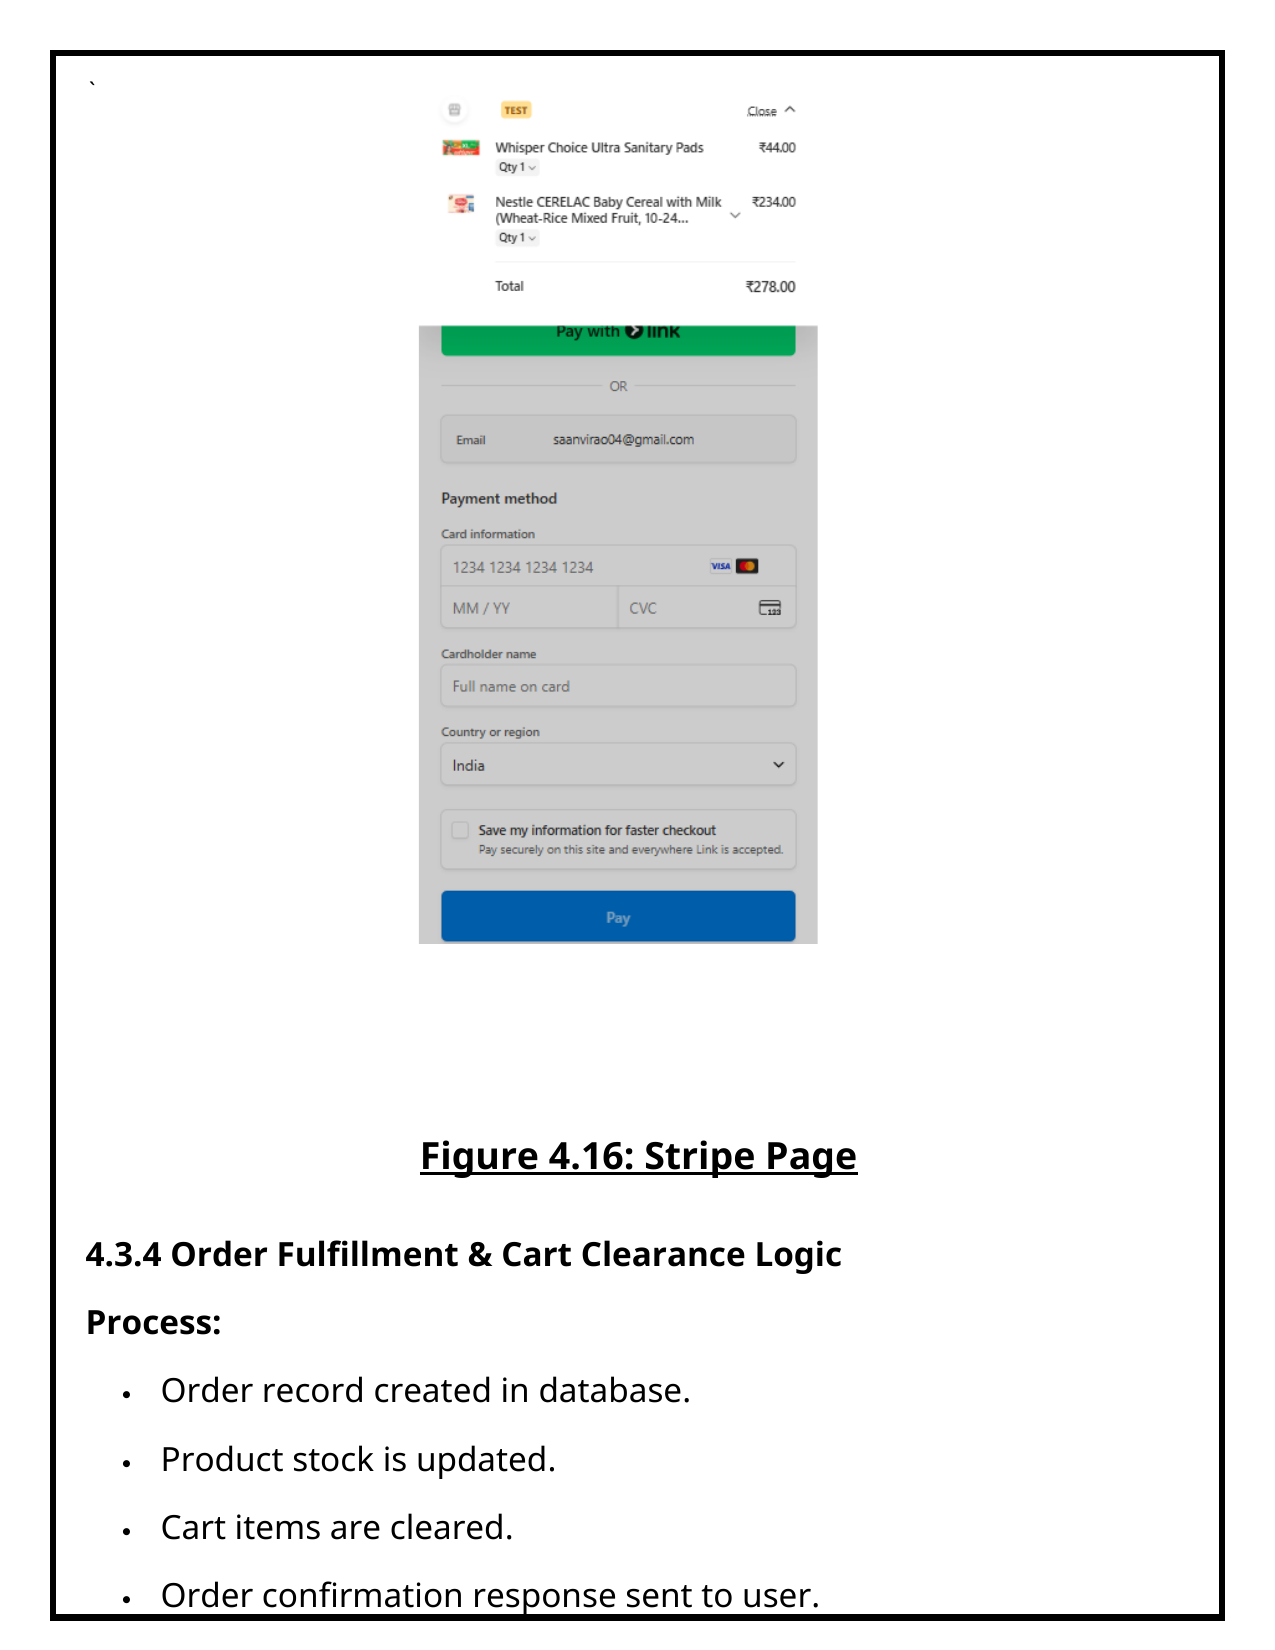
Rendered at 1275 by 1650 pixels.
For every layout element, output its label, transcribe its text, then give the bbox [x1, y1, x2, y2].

text 4.3.4 Order Fulfillment & Cart Clearance Logic [85, 1231, 1192, 1276]
list Cart items are cleared. [123, 1503, 1192, 1549]
list Order confirmation response sent to user. [123, 1572, 1192, 1614]
text Process: [85, 1299, 1192, 1344]
list Product stock is updated. [123, 1435, 1192, 1481]
picture [418, 82, 818, 944]
text Figure 4.16: Stripe Page [85, 1129, 1192, 1180]
list Order record created in database. [123, 1367, 1192, 1413]
